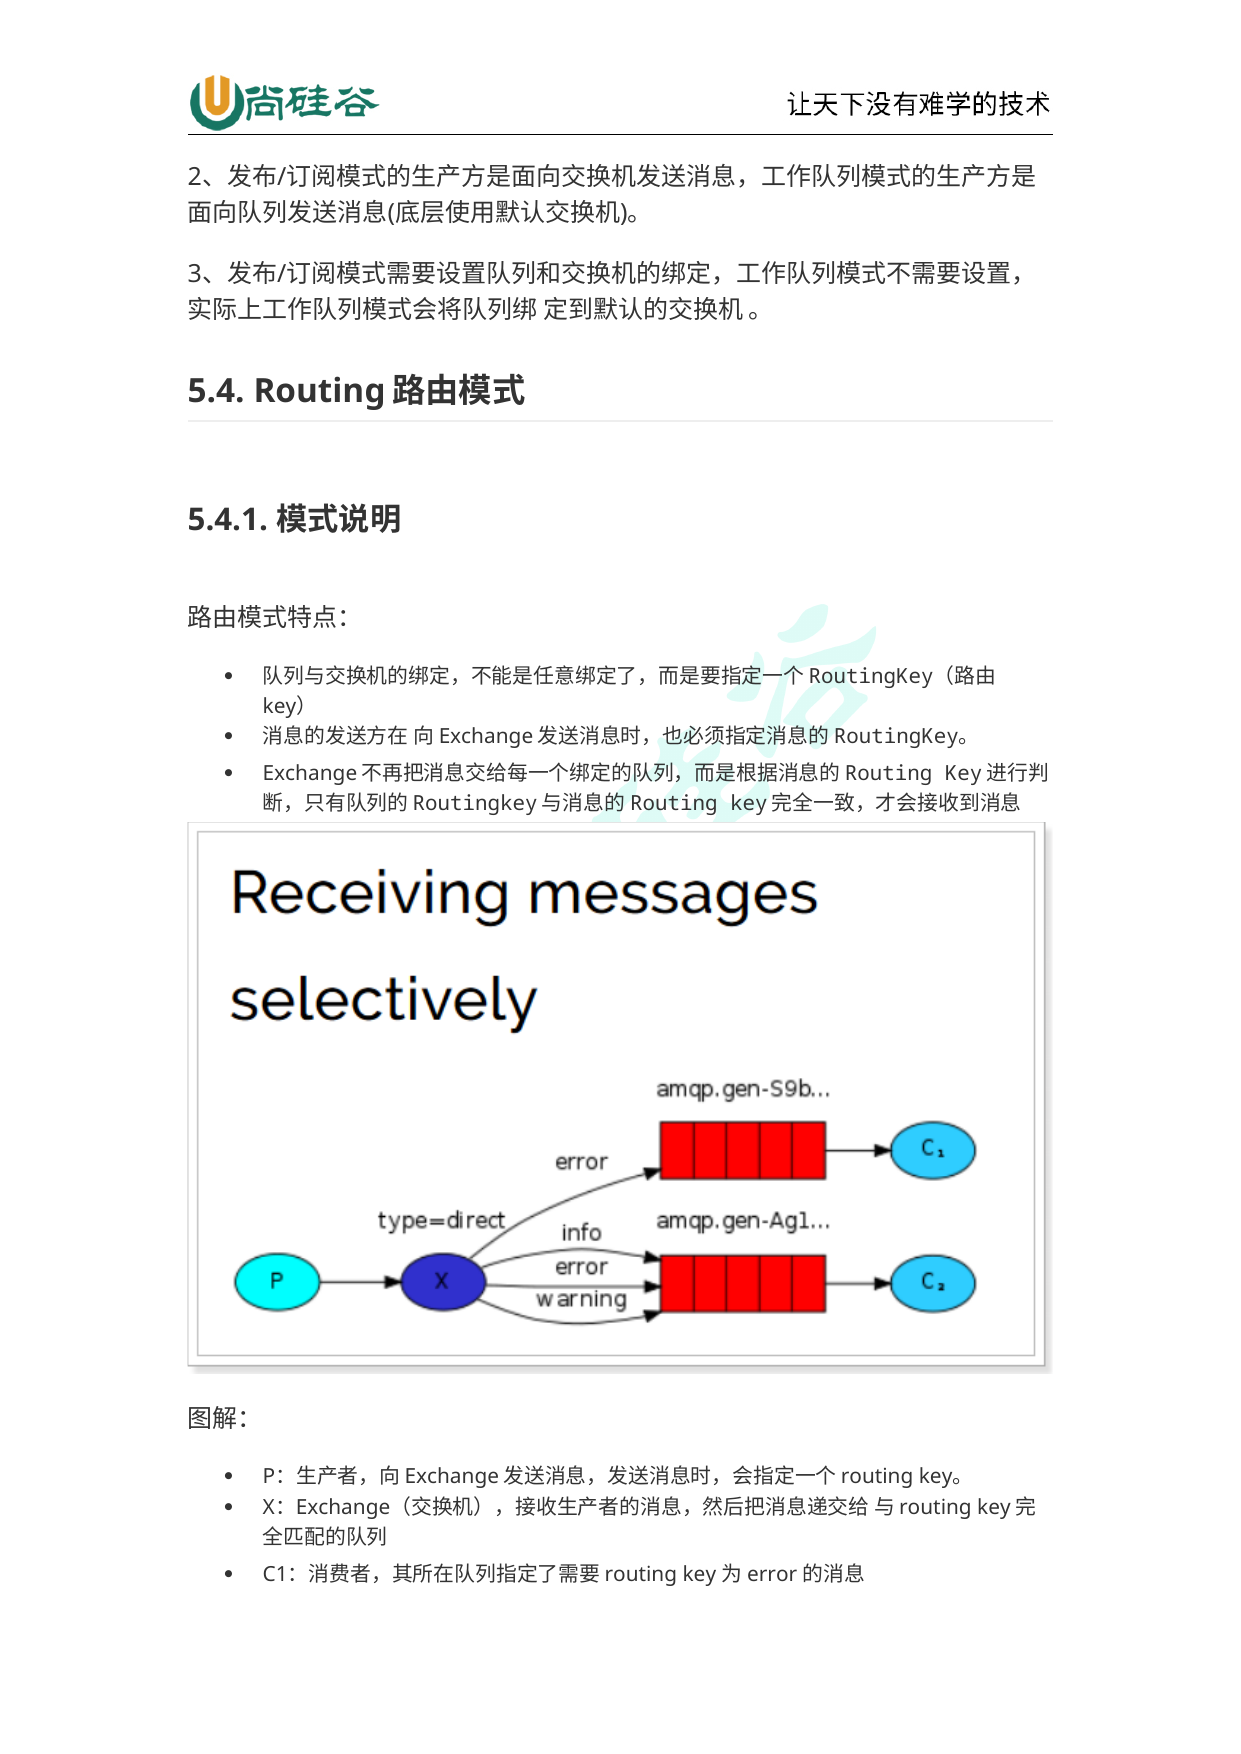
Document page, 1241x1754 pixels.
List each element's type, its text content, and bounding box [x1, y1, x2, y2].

list X：Exchange（交换机），接收生产者的消息，然后把消息递交给 与routing key完全匹配的队列 [225, 1490, 1053, 1551]
list C1：消费者，其所在队列指定了需要routing key 为 error 的消息 [225, 1557, 1053, 1587]
subtitle 5.4.1. 模式说明 [187, 494, 1053, 540]
list P：生产者，向Exchange发送消息，发送消息时，会指定一个routing key。 [225, 1460, 1053, 1490]
list Exchange不再把消息交给每一个绑定的队列，而是根据消息的Routing Key进行判断，只有队列的Routingkey与消息的 Routing key完全一致，才会接收到消息 [225, 756, 1053, 817]
subtitle 5.4. Routing路由模式 [187, 364, 1053, 422]
text 图解： [187, 1398, 1053, 1435]
picture [187, 73, 1053, 132]
list 队列与交换机的绑定，不能是任意绑定了，而是要指定一个RoutingKey（路由key） [225, 659, 1053, 720]
list 消息的发送方在 向 Exchange发送消息时，也必须指定消息的 RoutingKey。 [225, 720, 1053, 750]
text 2、发布/订阅模式的生产方是面向交换机发送消息，工作队列模式的生产方是面向队列发送消息(底层使用默认交换机)。 [187, 156, 1053, 229]
picture [187, 822, 1053, 1374]
text 3、发布/订阅模式需要设置队列和交换机的绑定，工作队列模式不需要设置，实际上工作队列模式会将队列绑 定到默认的交换机 。 [187, 254, 1053, 326]
text 路由模式特点： [187, 598, 1053, 634]
